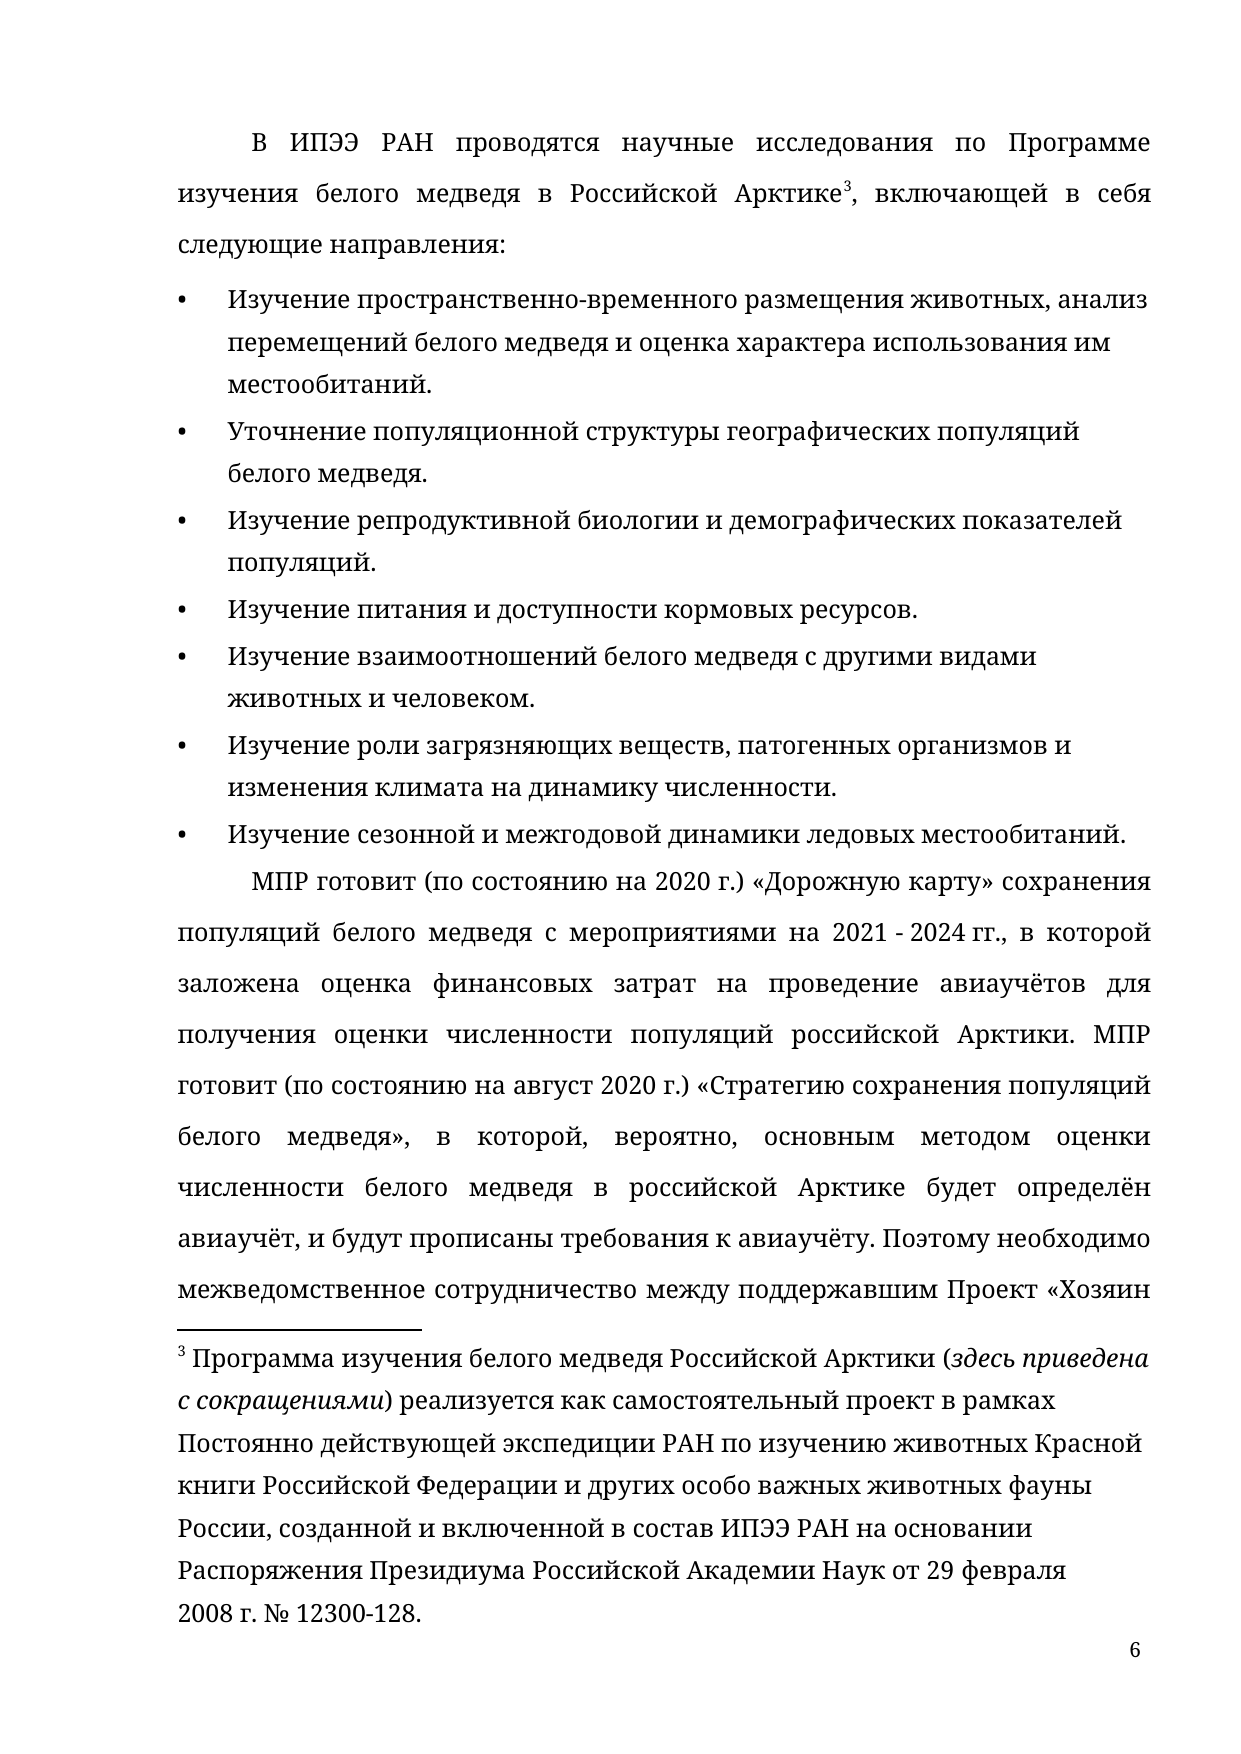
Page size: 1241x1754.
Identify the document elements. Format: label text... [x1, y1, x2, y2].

list Изучение репродуктивной биологии и демографических показателей популяций. [177, 503, 1152, 579]
list Уточнение популяционной структуры географических популяций белого медведя. [177, 413, 1152, 490]
text В ИПЭЭ РАН проводятся научные исследования по Программе изучения белого медведя в Российской Арктике, включающей в себя следующие направления: [177, 124, 1152, 261]
list Изучение пространственно-временного размещения животных, анализ перемещений белого медведя и оценка характера использования им местообитаний. [177, 282, 1152, 401]
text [177, 863, 1152, 1306]
list Изучение взаимоотношений белого медведя с другими видами животных и человеком. [177, 638, 1152, 715]
list Изучение питания и доступности кормовых ресурсов. [177, 592, 1152, 626]
list Изучение сезонной и межгодовой динамики ледовых местообитаний. [177, 817, 1152, 851]
list Изучение роли загрязняющих веществ, патогенных организмов и изменения климата на динамику численности. [177, 728, 1152, 804]
